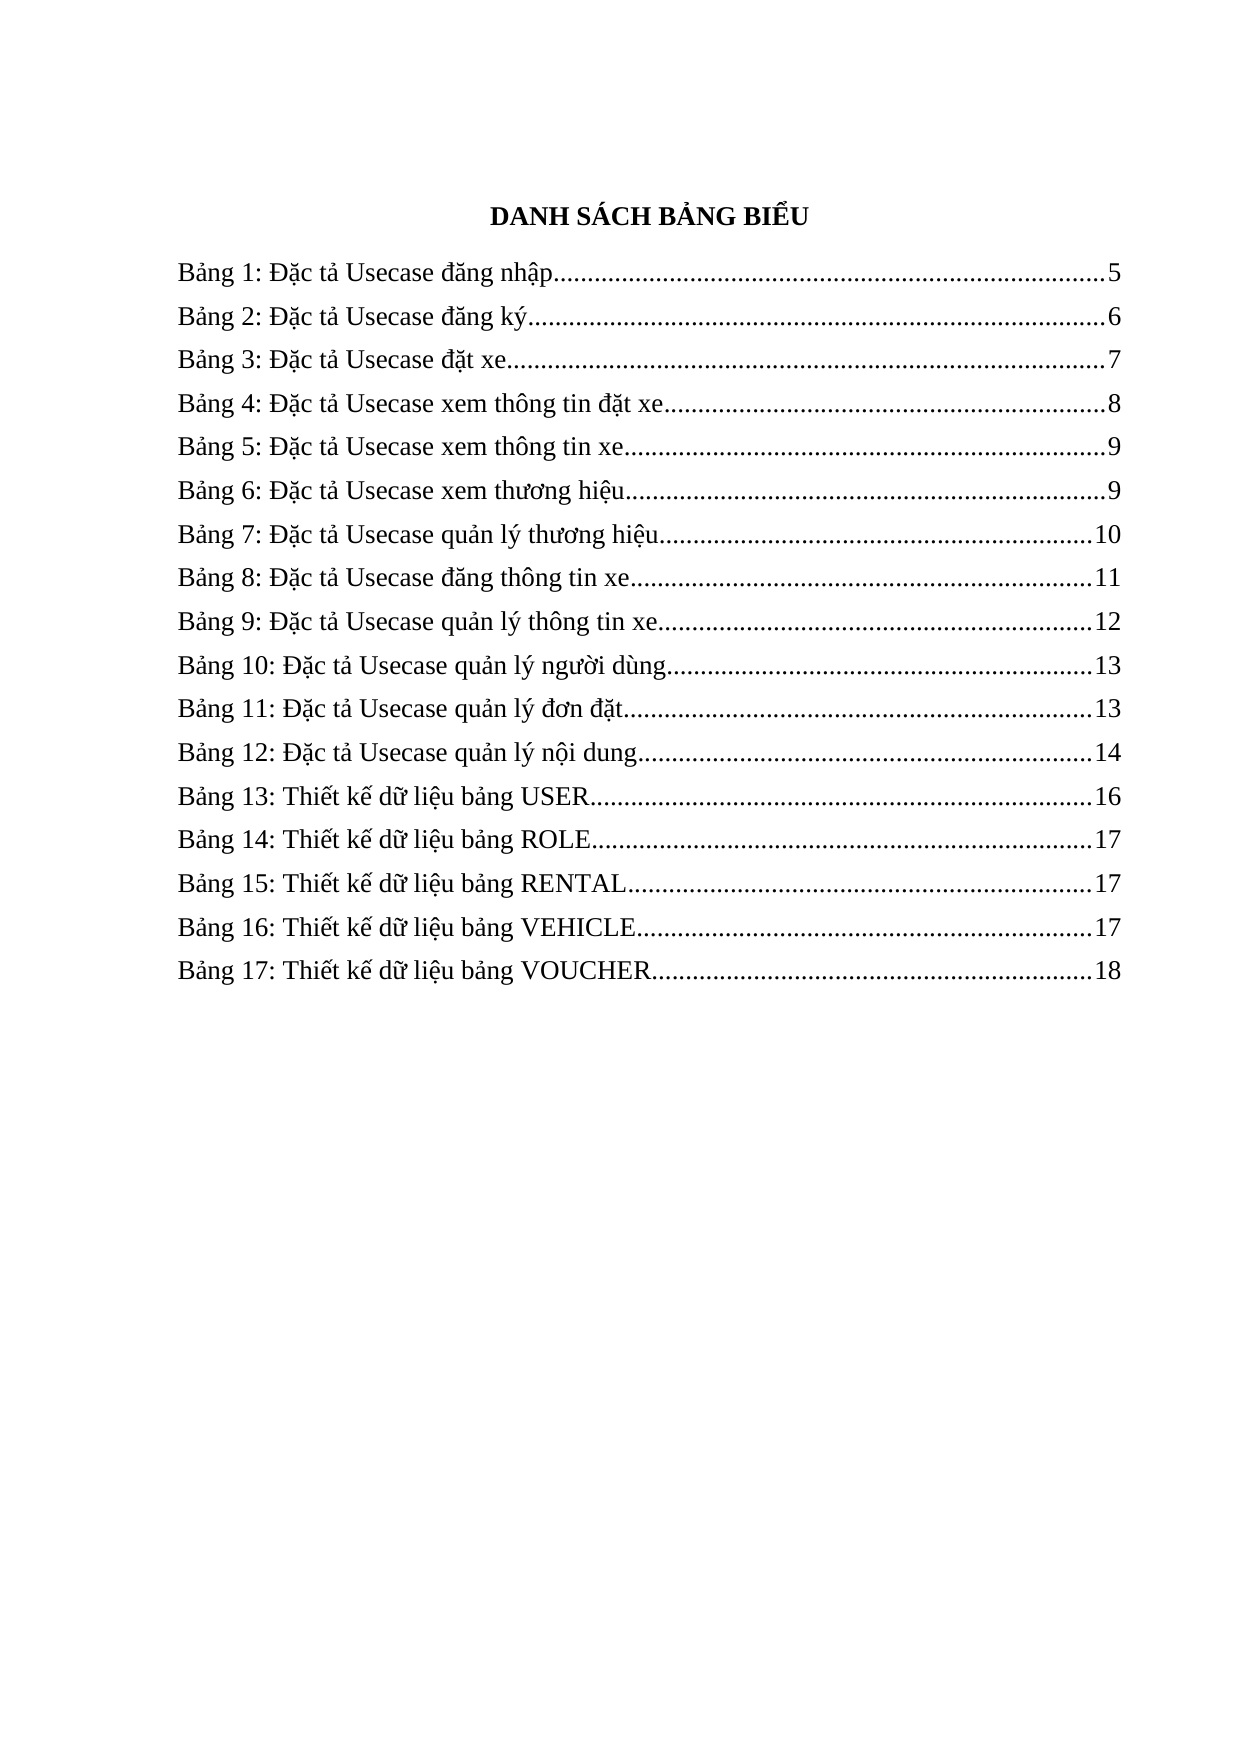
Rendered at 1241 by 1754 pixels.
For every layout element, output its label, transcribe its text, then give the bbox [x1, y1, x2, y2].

text Bảng 4: Đặc tả Usecase xem thông tin đặt xe 8 [177, 387, 1122, 418]
text Bảng 16: Thiết kế dữ liệu bảng VEHICLE 17 [177, 911, 1122, 942]
text Bảng 10: Đặc tả Usecase quản lý người dùng 13 [177, 649, 1122, 680]
text Bảng 3: Đặc tả Usecase đặt xe 7 [177, 343, 1122, 374]
text Bảng 17: Thiết kế dữ liệu bảng VOUCHER 18 [177, 954, 1122, 985]
text Bảng 7: Đặc tả Usecase quản lý thương hiệu 10 [177, 518, 1122, 549]
text Bảng 9: Đặc tả Usecase quản lý thông tin xe 12 [177, 605, 1122, 636]
text Bảng 11: Đặc tả Usecase quản lý đơn đặt 13 [177, 692, 1122, 723]
text Bảng 8: Đặc tả Usecase đăng thông tin xe 11 [177, 561, 1122, 593]
text Bảng 1: Đặc tả Usecase đăng nhập 5 [177, 256, 1122, 287]
text Bảng 2: Đặc tả Usecase đăng ký 6 [177, 299, 1122, 331]
text Bảng 6: Đặc tả Usecase xem thương hiệu 9 [177, 474, 1122, 505]
text Bảng 12: Đặc tả Usecase quản lý nội dung 14 [177, 736, 1122, 767]
text Bảng 13: Thiết kế dữ liệu bảng USER 16 [177, 780, 1122, 811]
text Bảng 15: Thiết kế dữ liệu bảng RENTAL 17 [177, 867, 1122, 898]
text Bảng 14: Thiết kế dữ liệu bảng ROLE 17 [177, 823, 1122, 854]
text Bảng 5: Đặc tả Usecase xem thông tin xe 9 [177, 431, 1122, 462]
text DANH SÁCH BẢNG BIỂU [177, 200, 1122, 231]
